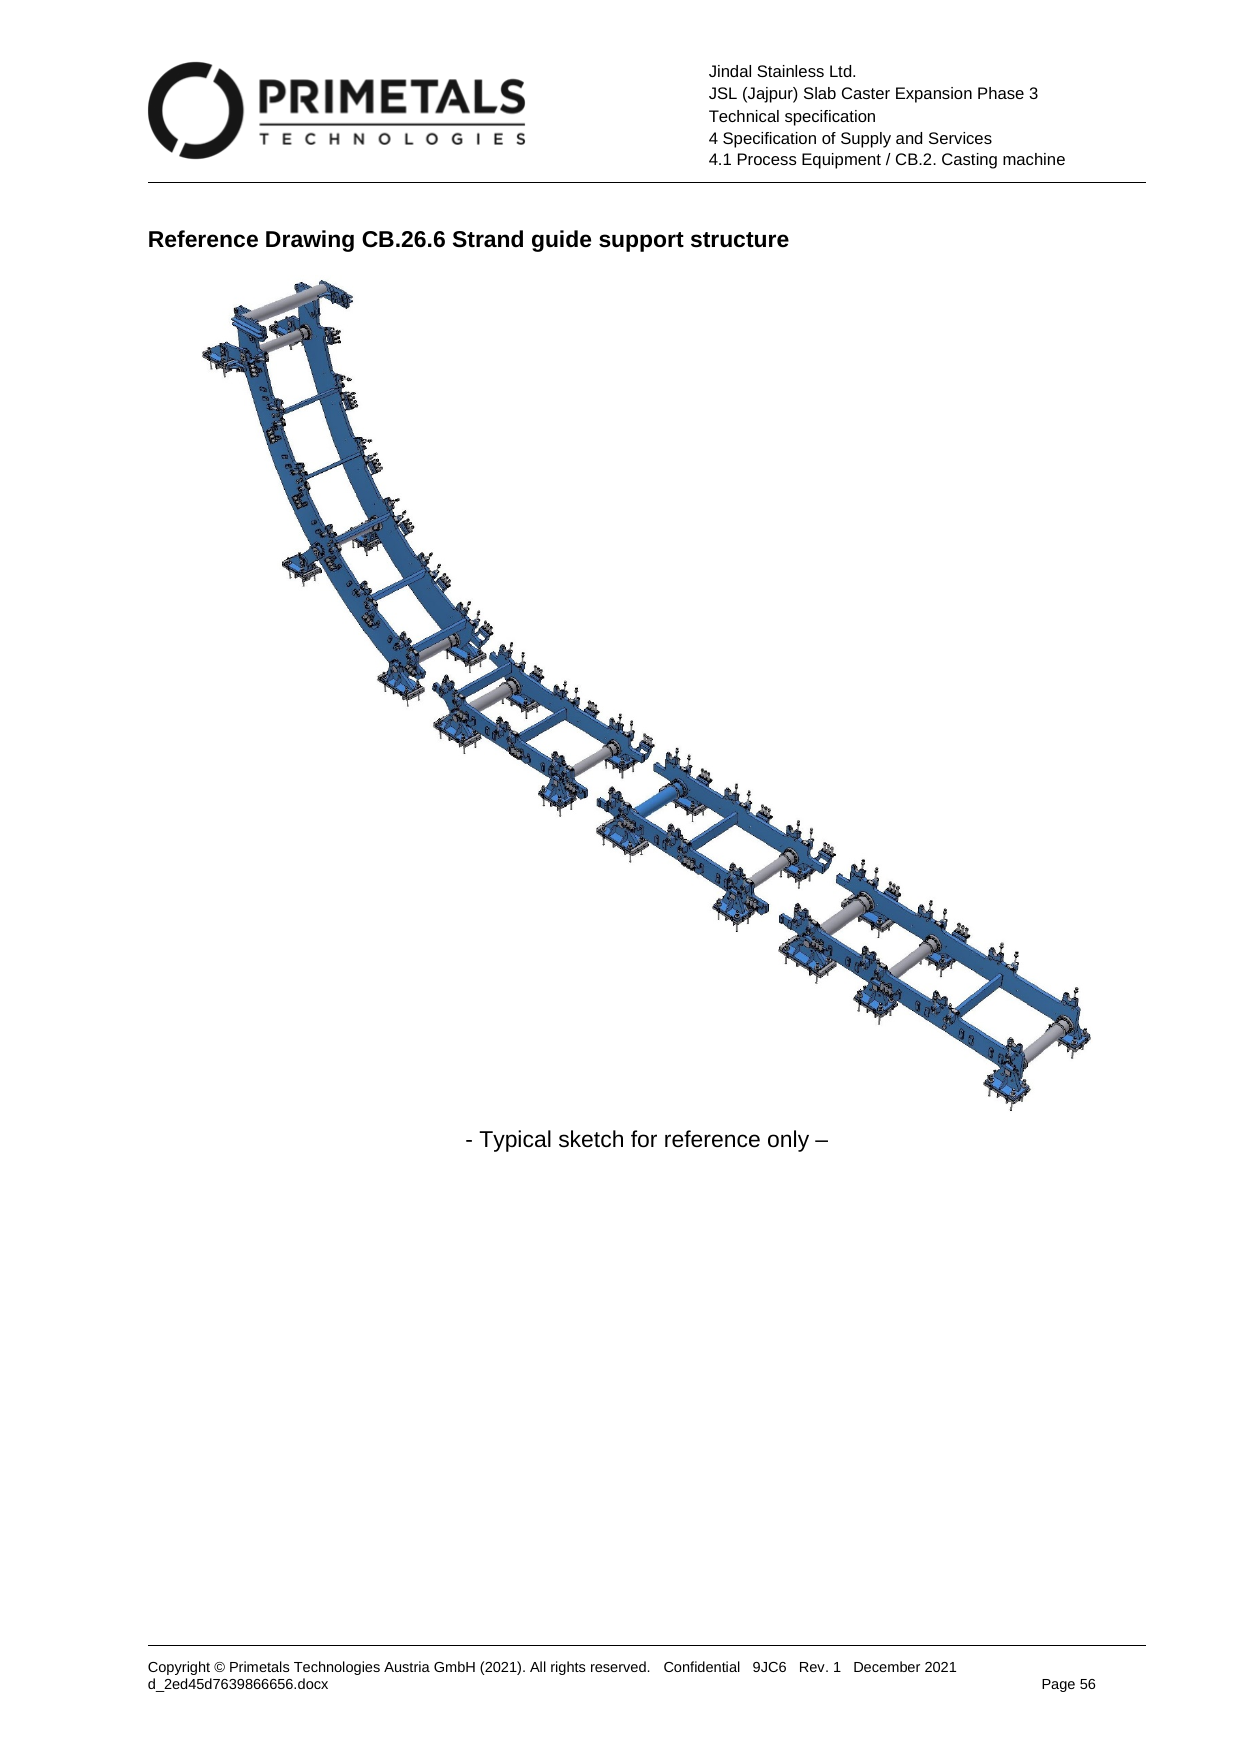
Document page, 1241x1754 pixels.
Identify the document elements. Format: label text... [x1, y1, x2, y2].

picture [201, 275, 1093, 1114]
picture [147, 61, 526, 160]
text - Typical sketch for reference only – [148, 1126, 1146, 1152]
subtitle Reference Drawing CB.26.6 Strand guide support structure [148, 226, 1146, 252]
